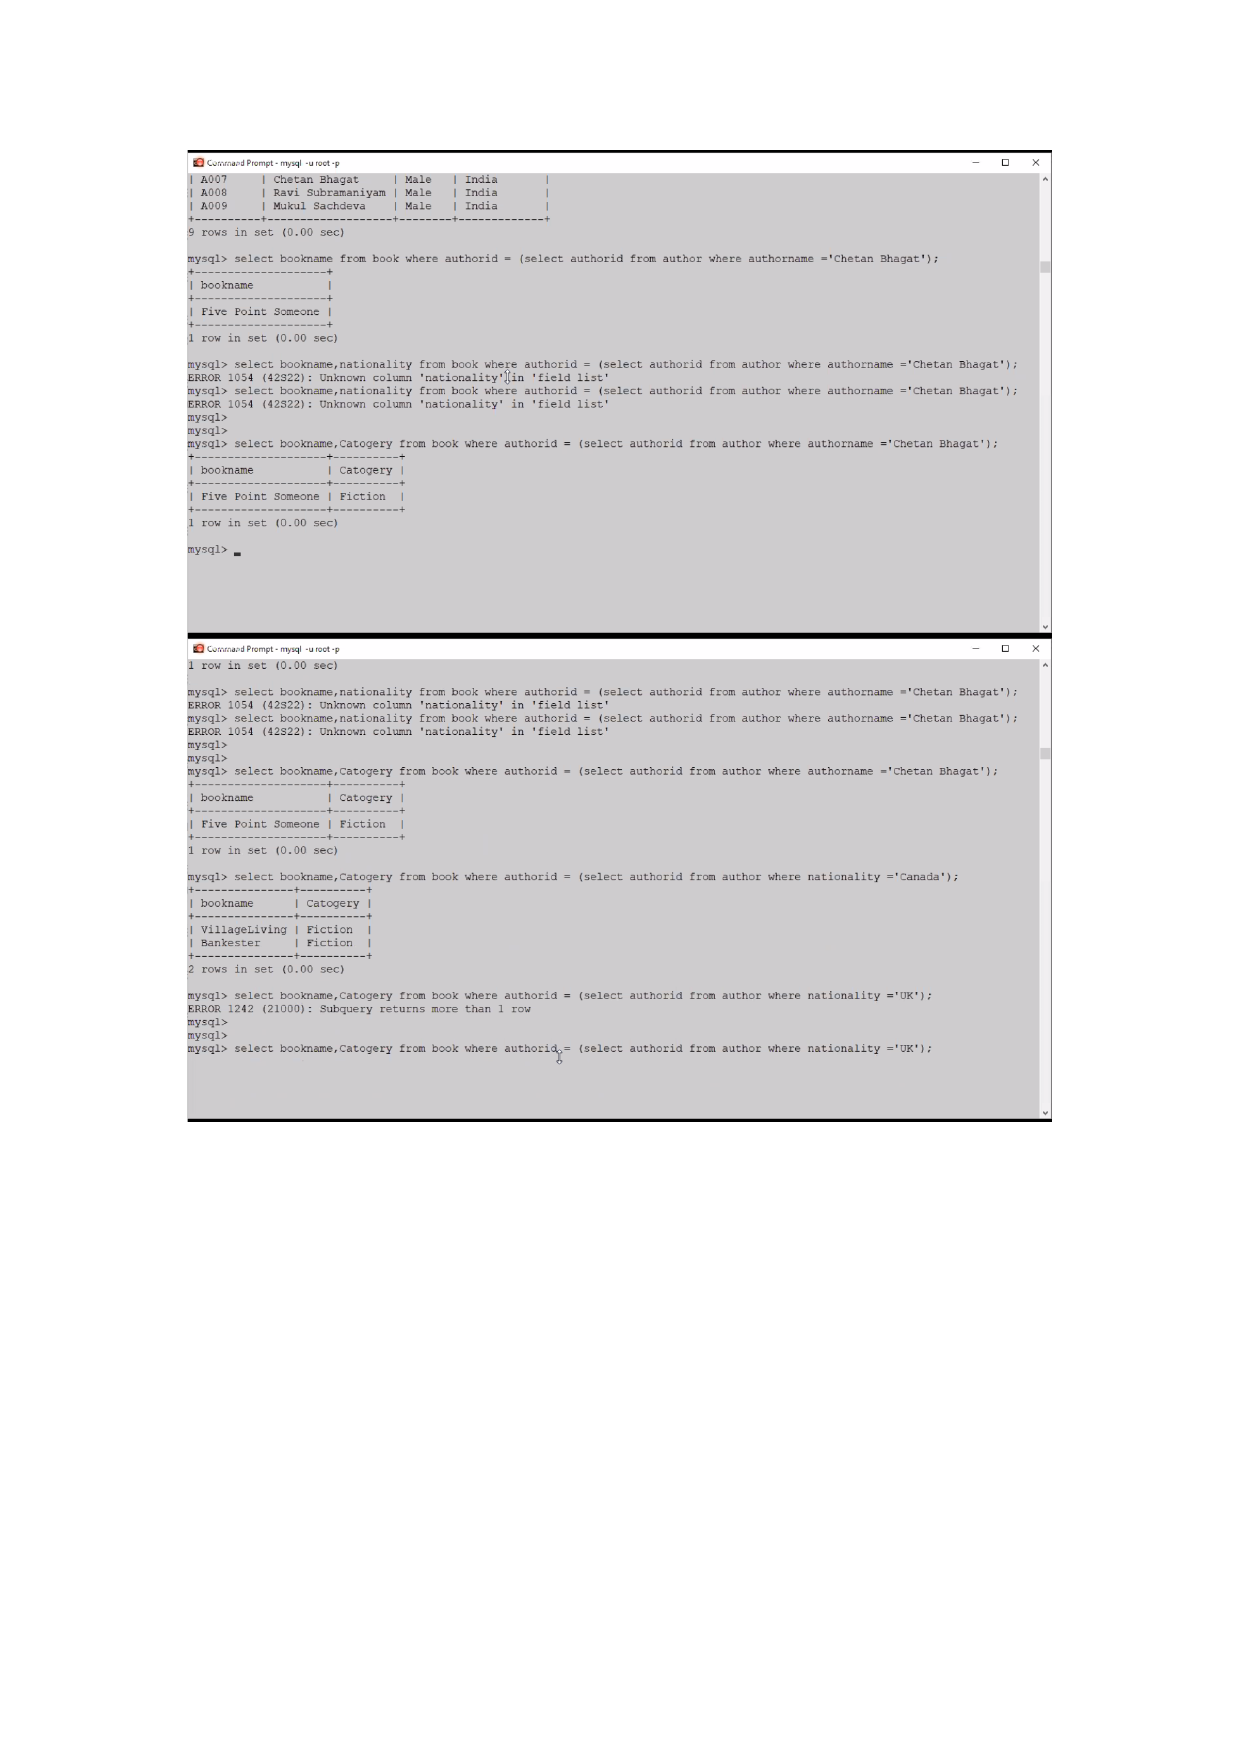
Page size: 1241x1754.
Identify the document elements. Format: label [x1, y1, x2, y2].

picture [187, 150, 1052, 1122]
